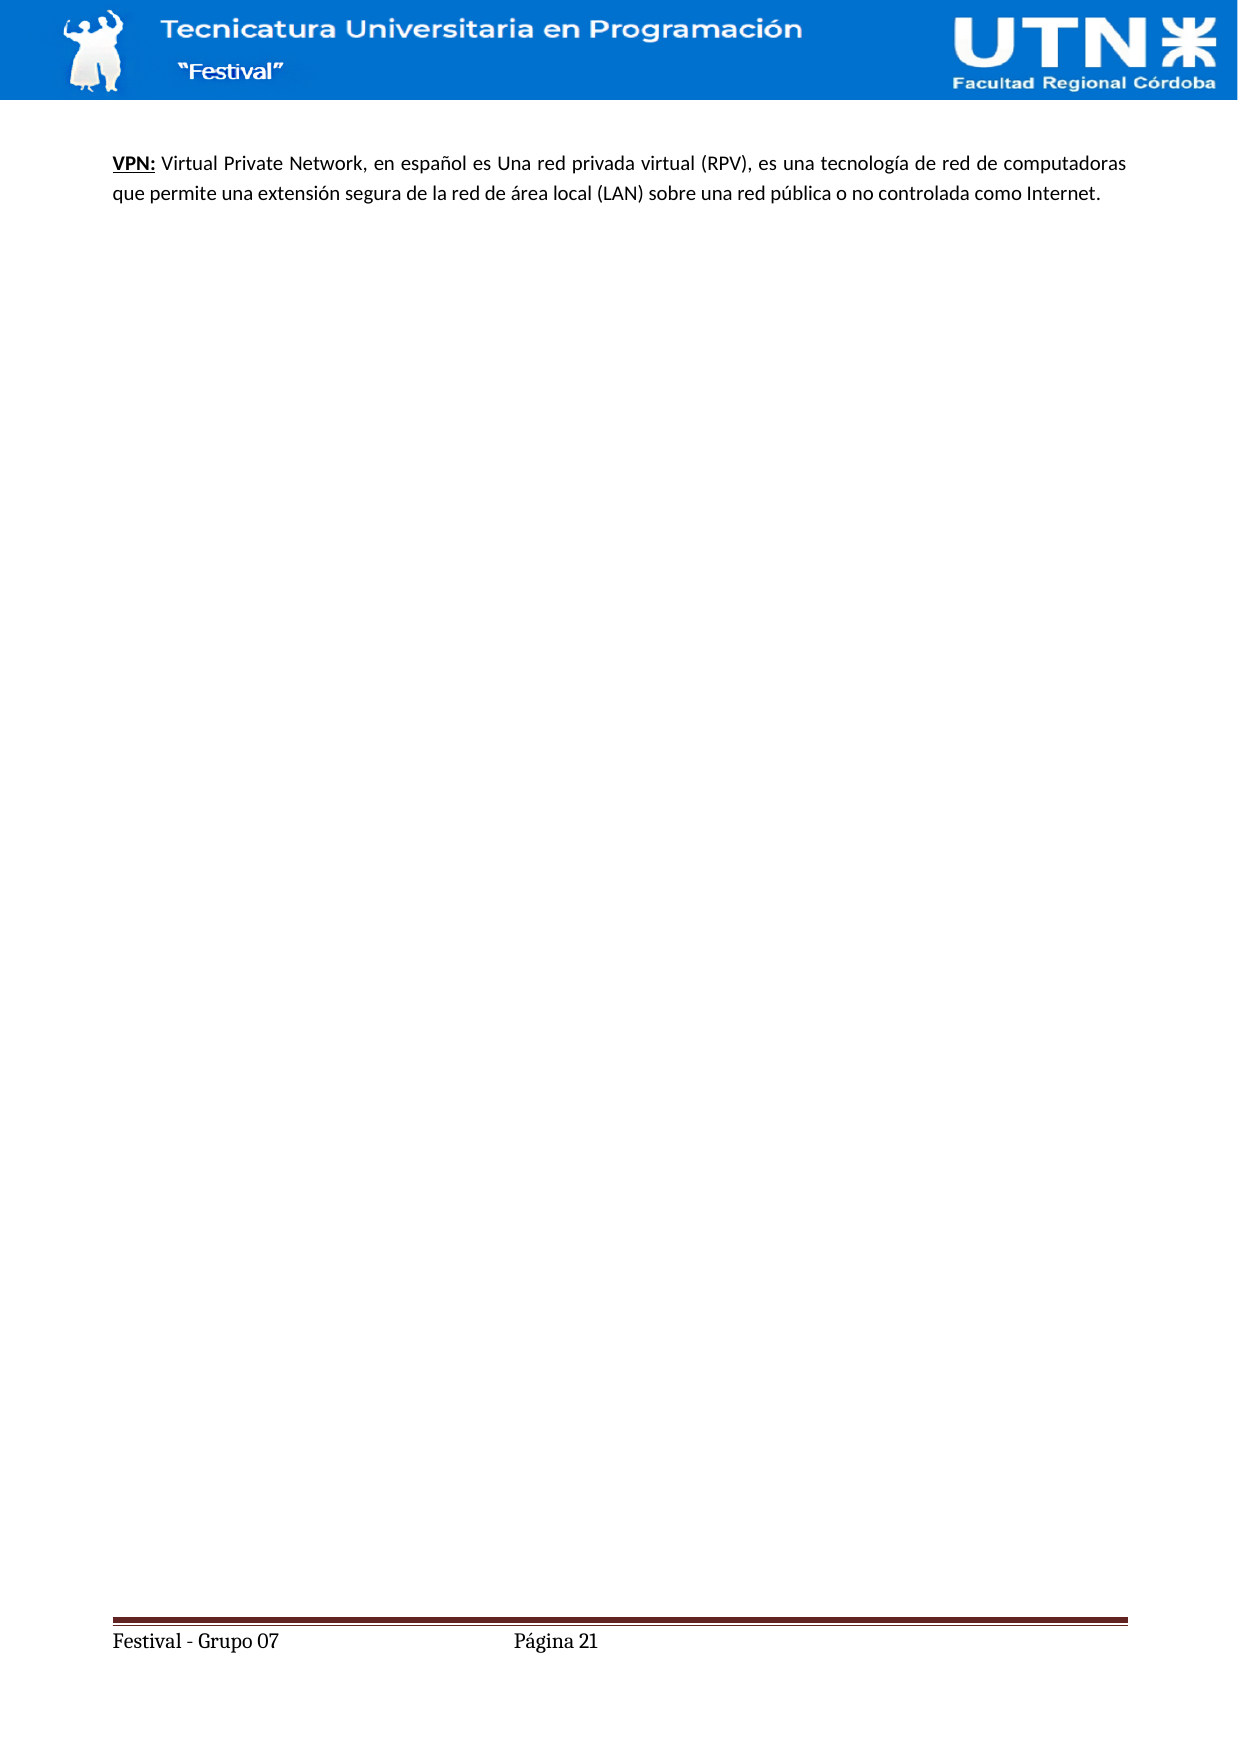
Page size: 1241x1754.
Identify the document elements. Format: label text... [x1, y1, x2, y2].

text VPN: Virtual Private Network, en español es Una red privada virtual (RPV), es una tecnología de red de computadoras que permite una extensión segura de la red de área local (LAN) sobre una red pública o no controlada como Internet. [112, 173, 1128, 206]
picture [0, 0, 1237, 100]
